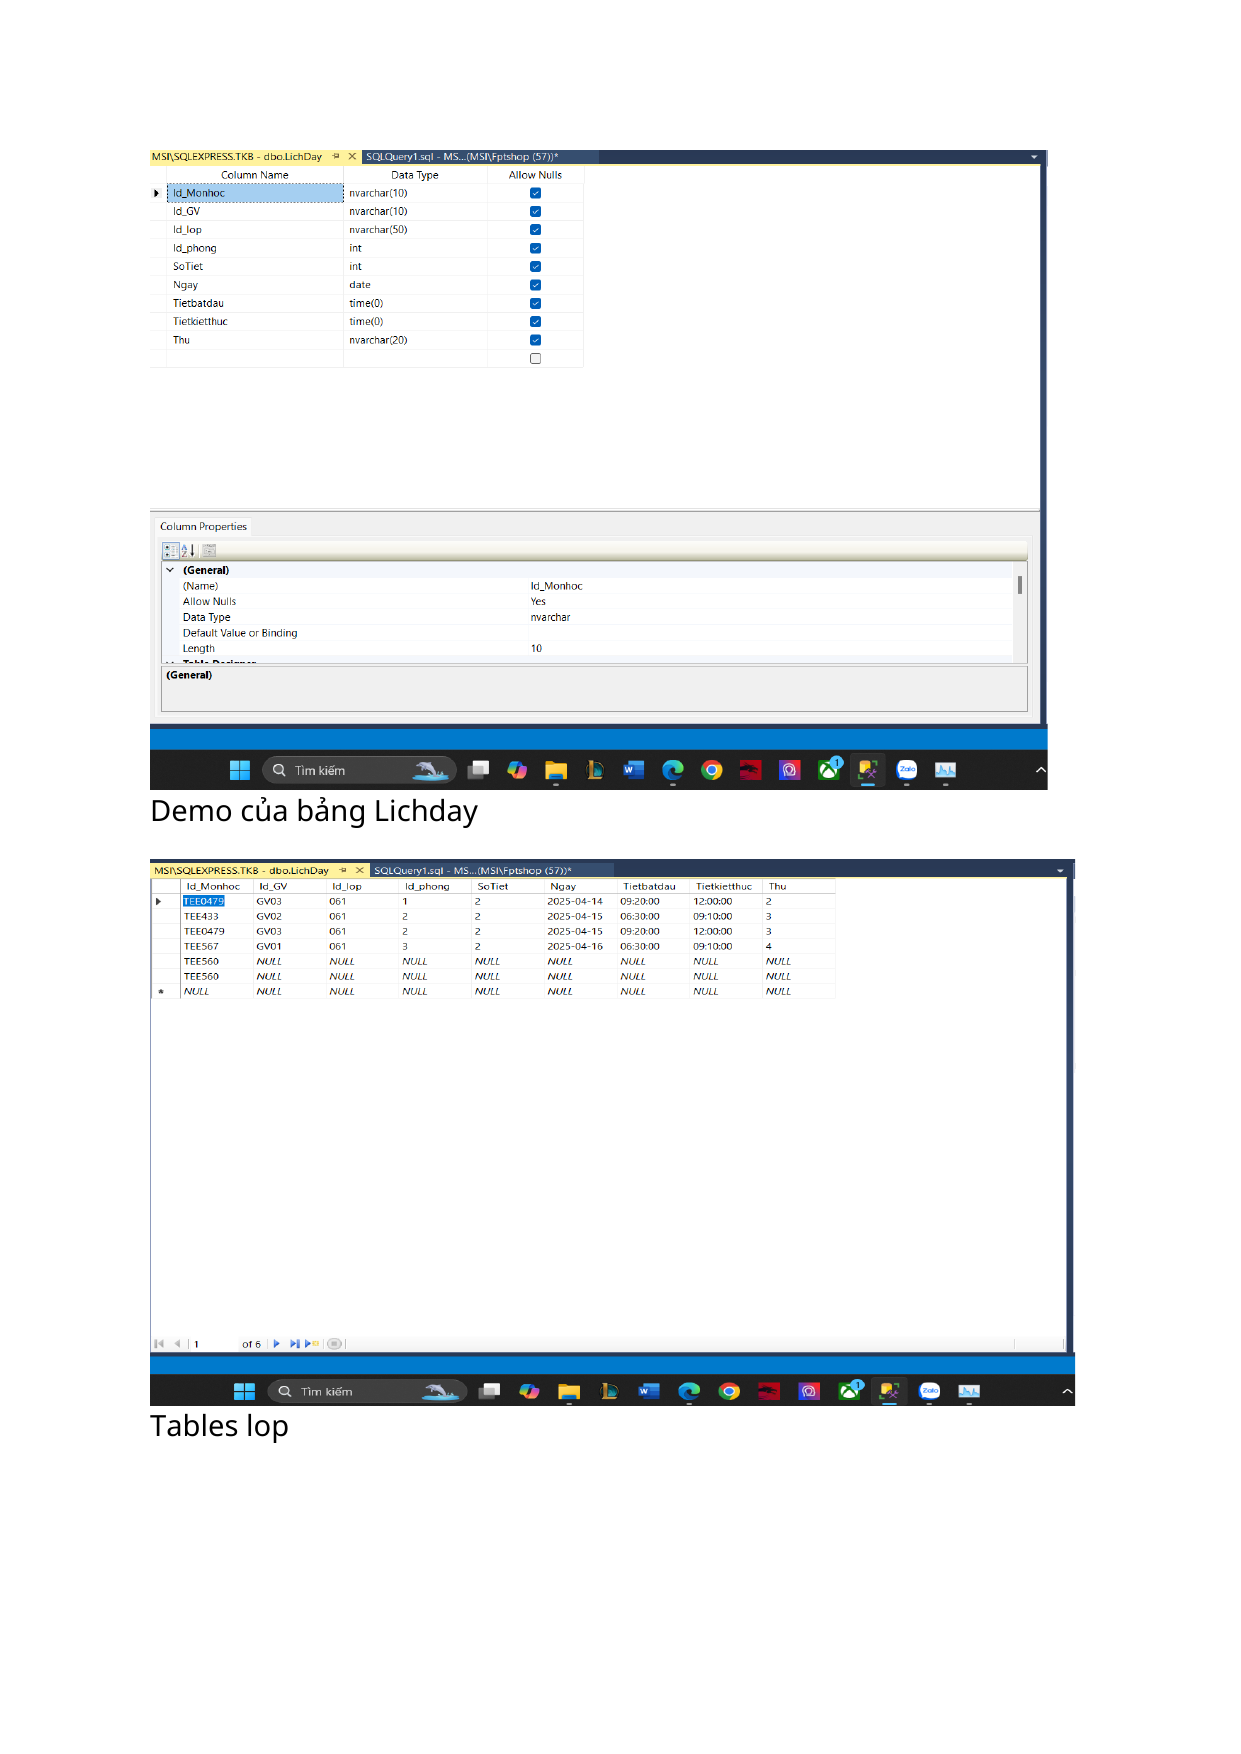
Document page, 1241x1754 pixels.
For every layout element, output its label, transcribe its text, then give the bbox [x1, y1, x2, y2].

text Demo của bảng Lichday [150, 790, 1090, 830]
picture [150, 859, 1075, 1406]
text Tables lop [150, 1406, 1090, 1445]
picture [150, 150, 1048, 790]
